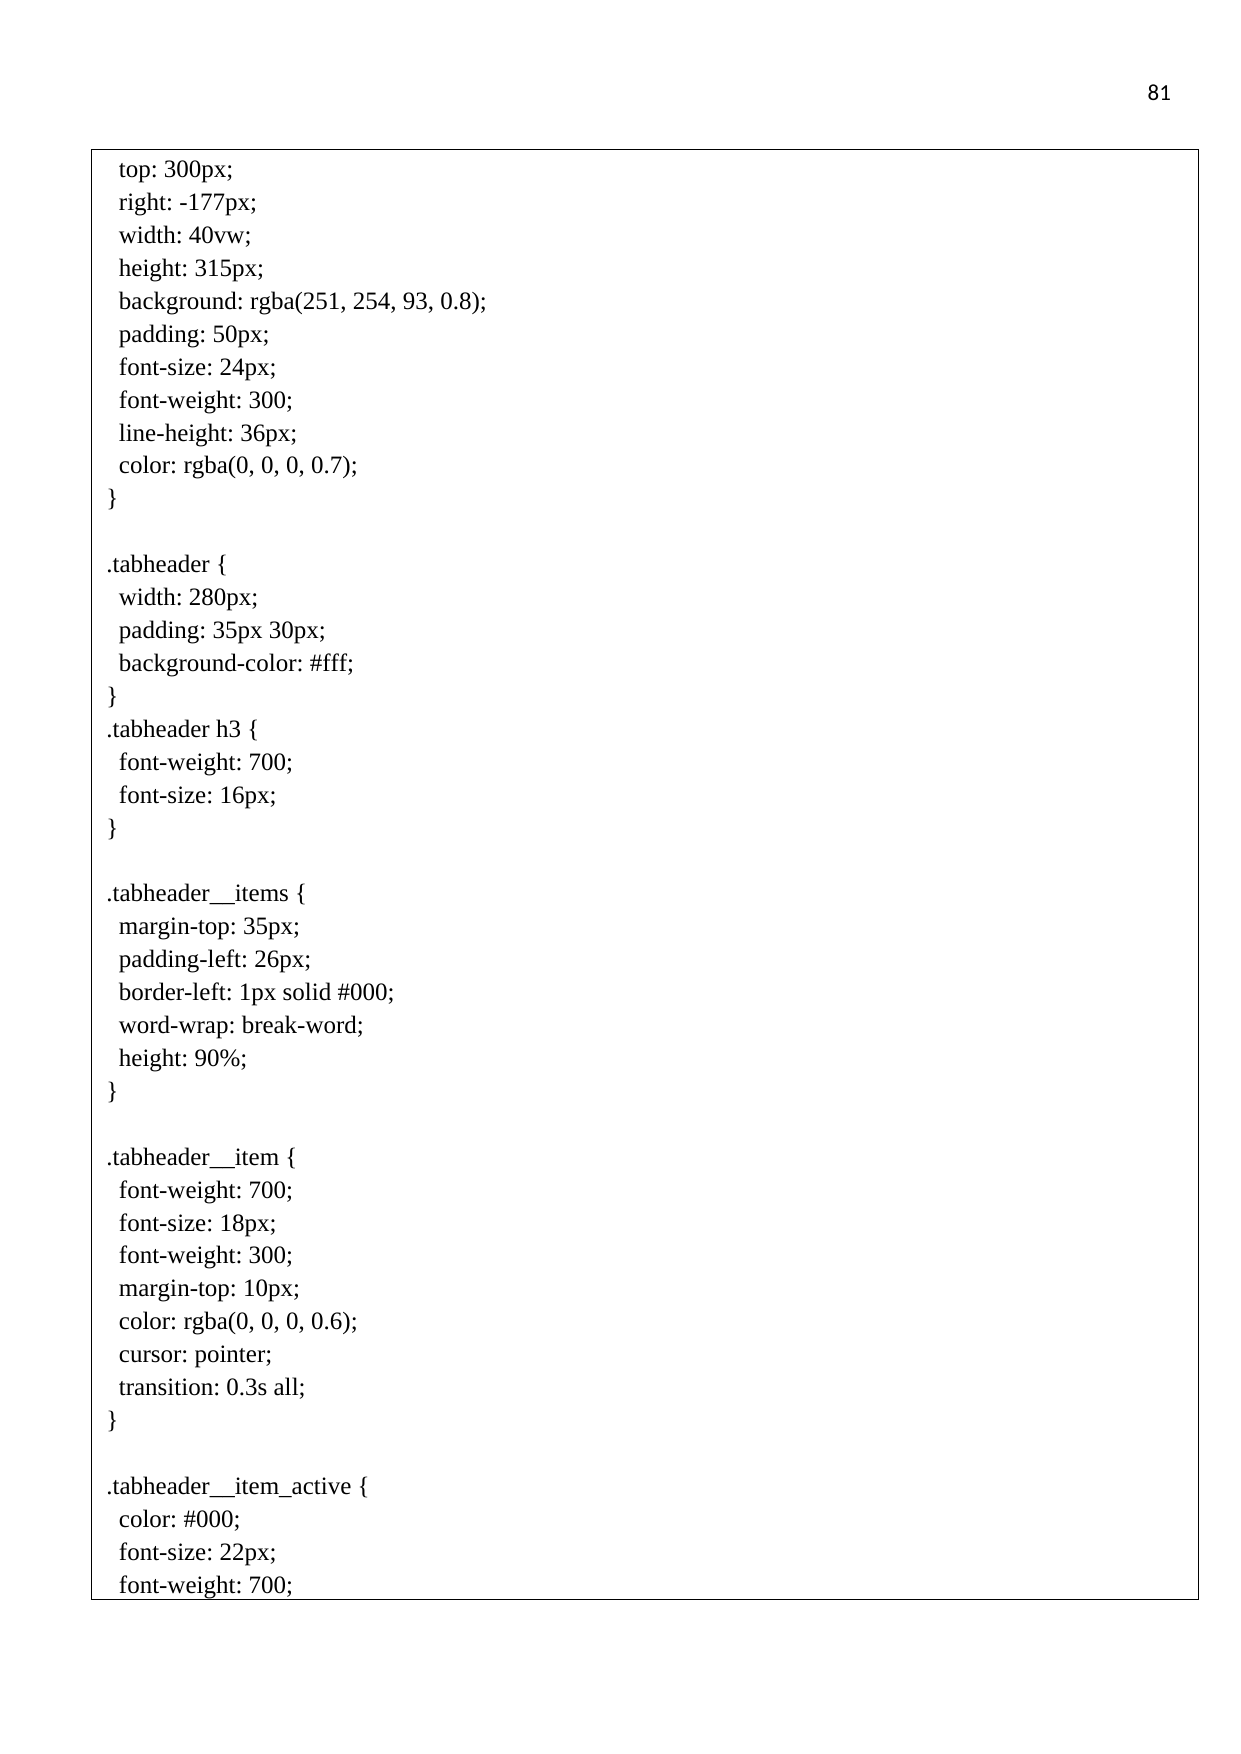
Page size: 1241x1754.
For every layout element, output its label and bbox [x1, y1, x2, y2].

table_header [92, 150, 1198, 1598]
